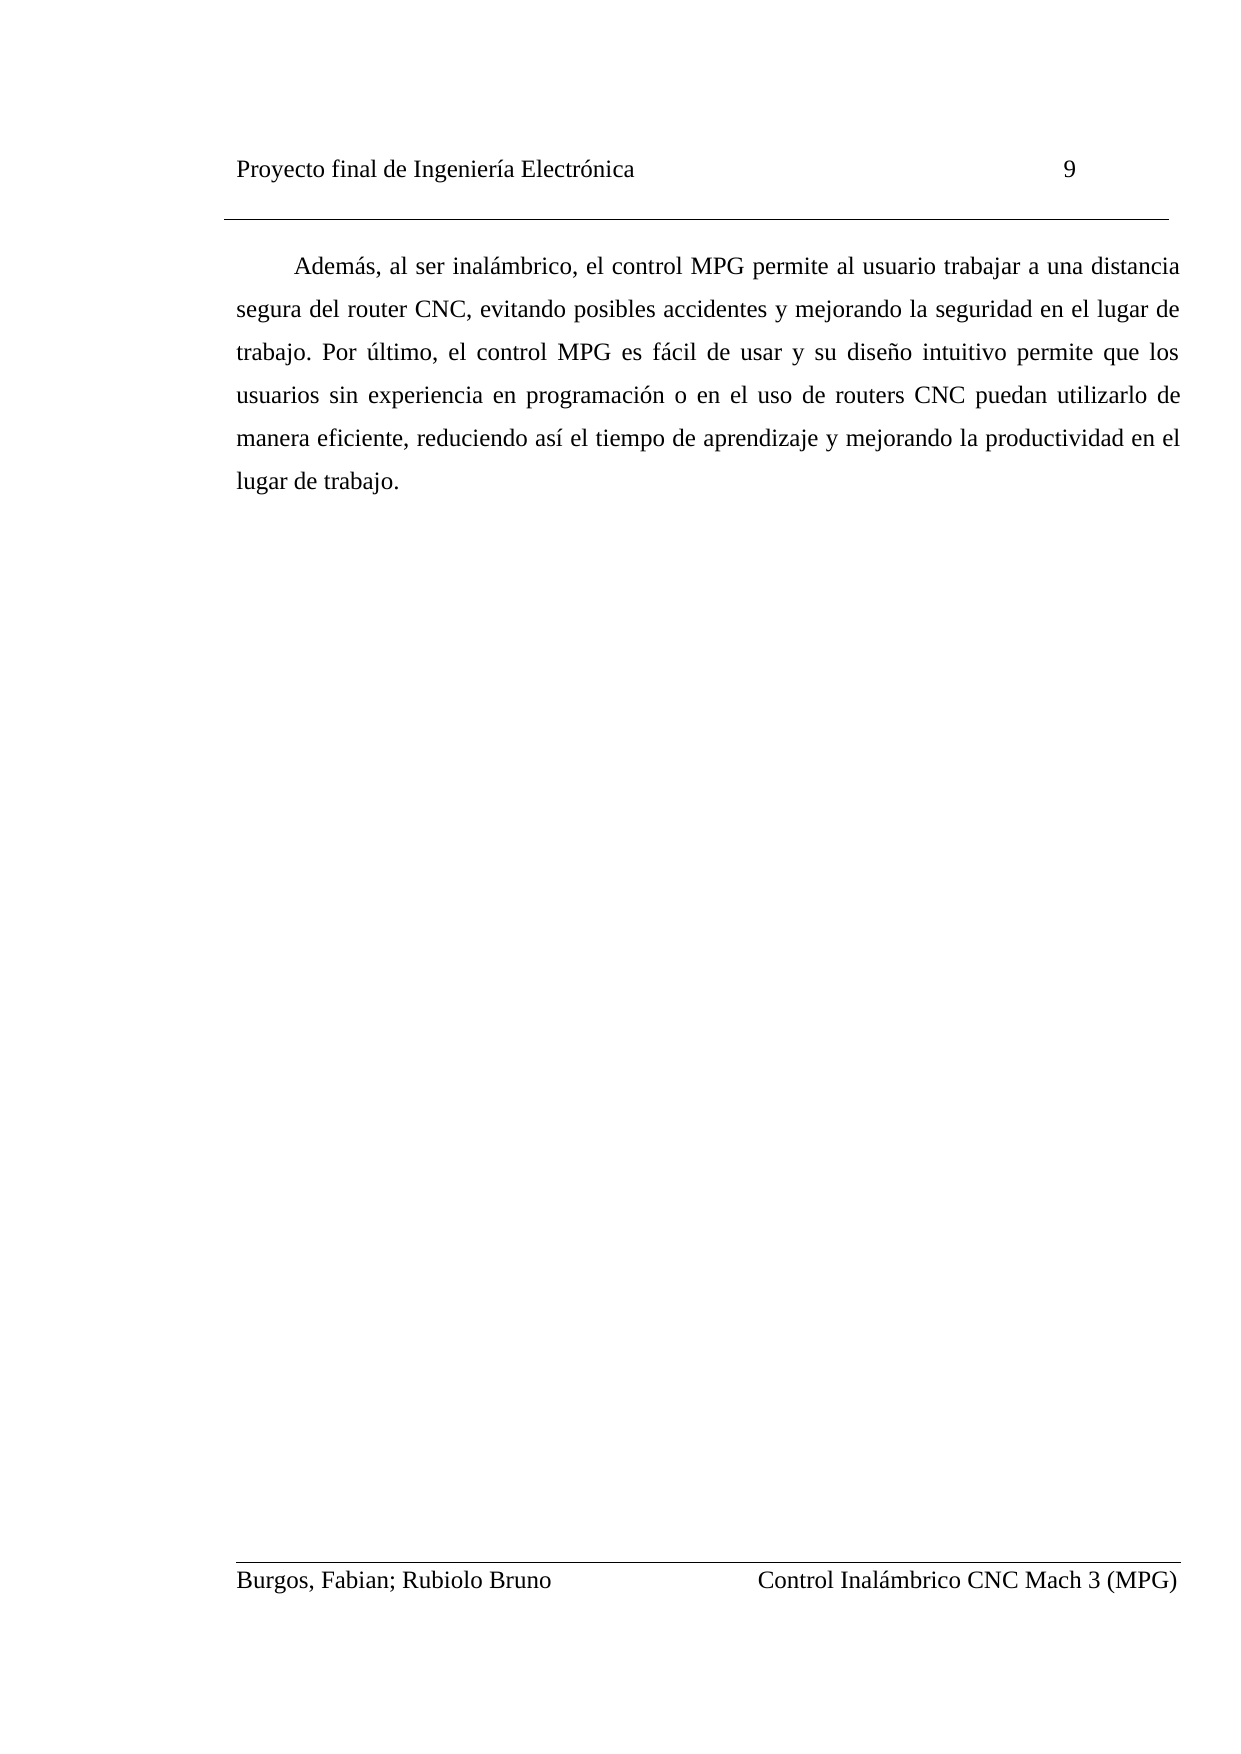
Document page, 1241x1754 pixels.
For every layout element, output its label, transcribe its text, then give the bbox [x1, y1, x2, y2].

text Además, al ser inalámbrico, el control MPG permite al usuario trabajar a una distancia segura del router CNC, evitando posibles accidentes y mejorando la seguridad en el lugar de trabajo. Por último, el control MPG es fácil de usar y su diseño intuitivo permite que los usuarios sin experiencia en programación o en el uso de routers CNC puedan utilizarlo de manera eficiente, reduciendo así el tiempo de aprendizaje y mejorando la productividad en el lugar de trabajo. [236, 251, 1181, 495]
